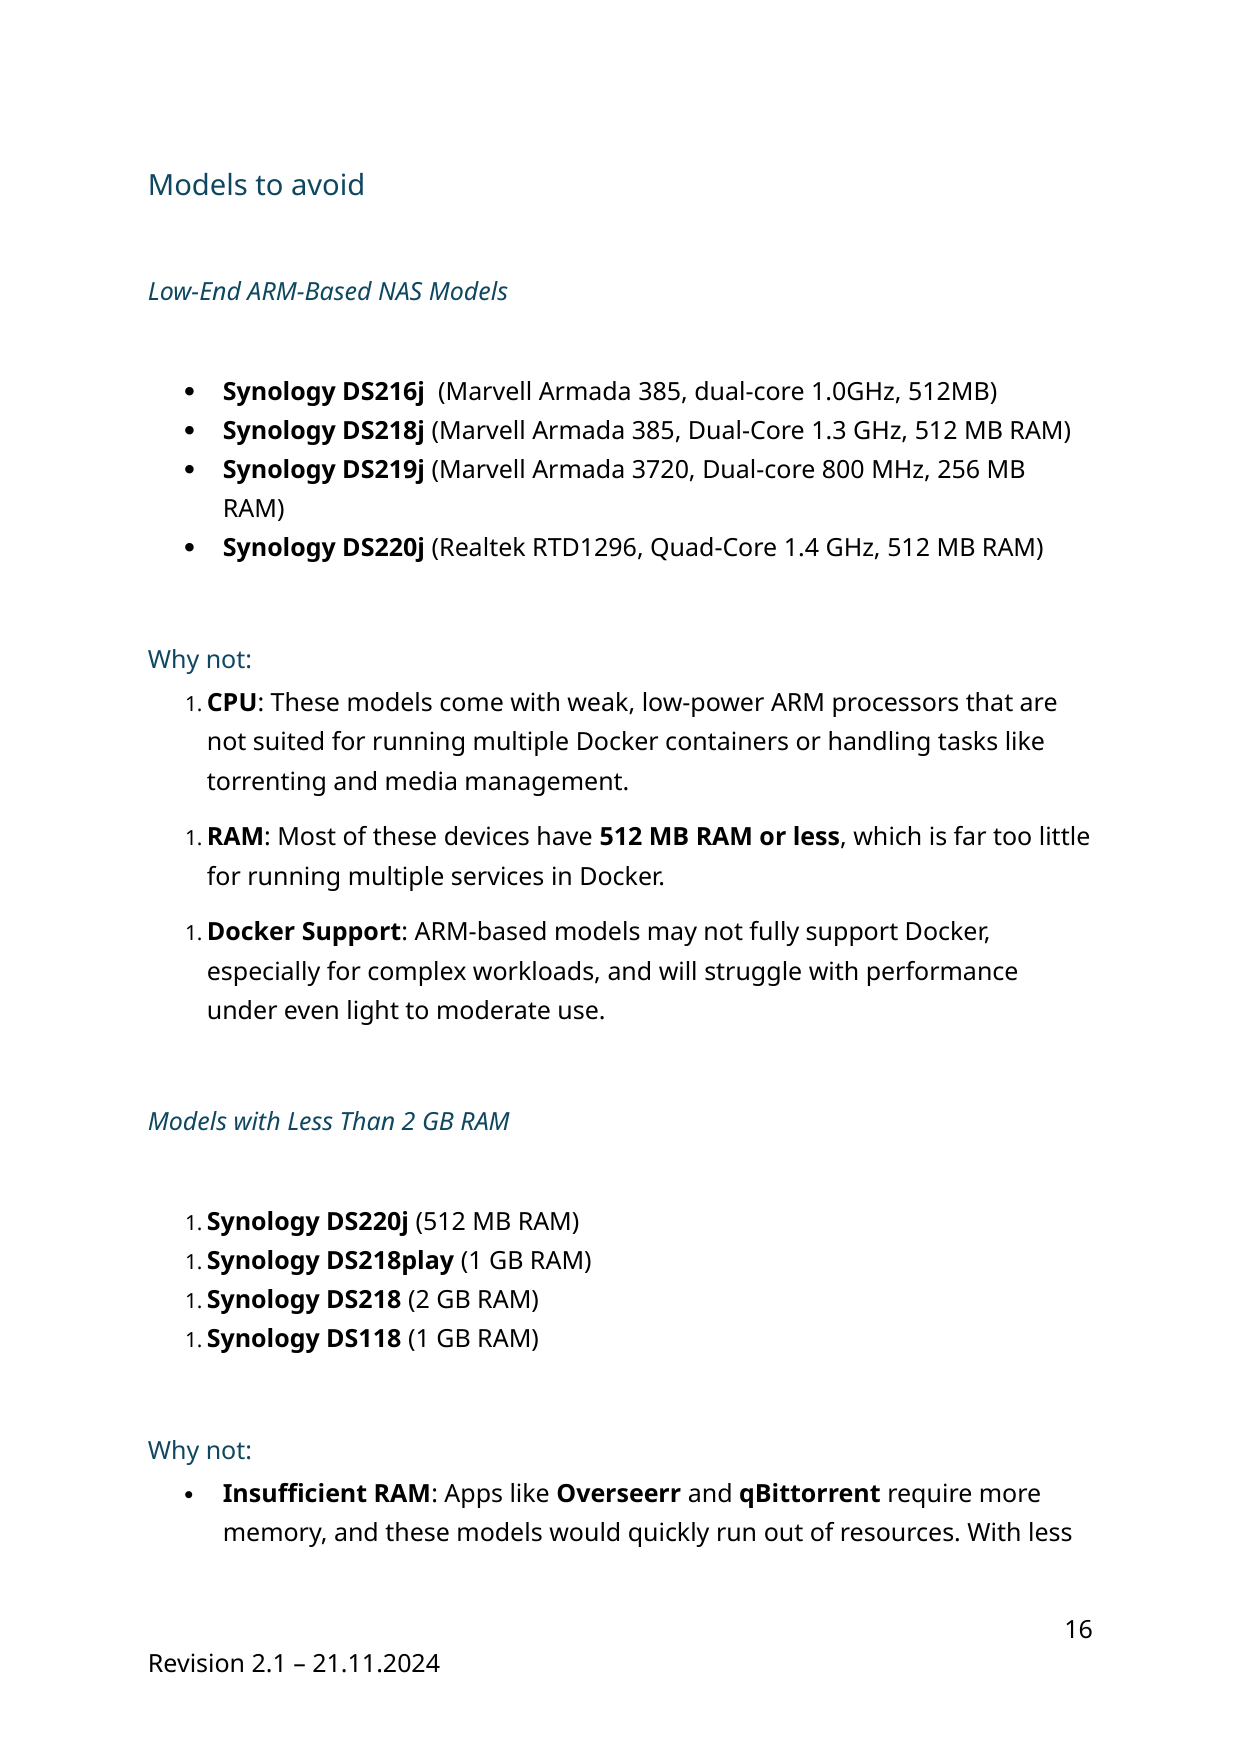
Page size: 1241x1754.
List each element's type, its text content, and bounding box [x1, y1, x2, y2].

list Synology DS220j (Realtek RTD1296, Quad-Core 1.4 GHz, 512 MB RAM) [185, 530, 1093, 564]
list Synology DS218play (1 GB RAM) [185, 1242, 1093, 1276]
subtitle Models to avoid [148, 164, 1093, 204]
list Synology DS118 (1 GB RAM) [185, 1321, 1093, 1355]
list RAM: Most of these devices have 512 MB RAM or less, which is far too little for running multiple services in Docker. [185, 819, 1093, 892]
list Synology DS218 (2 GB RAM) [185, 1282, 1093, 1316]
subtitle Low-End ARM-Based NAS Models [148, 274, 1093, 308]
list Synology DS216j (Marvell Armada 385, dual-core 1.0GHz, 512MB) [185, 373, 1093, 407]
subtitle Models with Less Than 2 GB RAM [148, 1104, 1093, 1138]
list Synology DS218j (Marvell Armada 385, Dual-Core 1.3 GHz, 512 MB RAM) [185, 412, 1093, 446]
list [185, 1476, 1093, 1549]
list Synology DS220j (512 MB RAM) [185, 1203, 1093, 1237]
list Docker Support: ARM-based models may not fully support Docker, especially for complex workloads, and will struggle with performance under even light to moderate use. [185, 914, 1093, 1026]
subtitle Why not: [148, 1432, 1093, 1466]
list Synology DS219j (Marvell Armada 3720, Dual-core 800 MHz, 256 MB RAM) [185, 452, 1093, 525]
subtitle Why not: [148, 642, 1093, 676]
list CPU: These models come with weak, low-power ARM processors that are not suited for running multiple Docker containers or handling tasks like torrenting and media management. [185, 685, 1093, 797]
